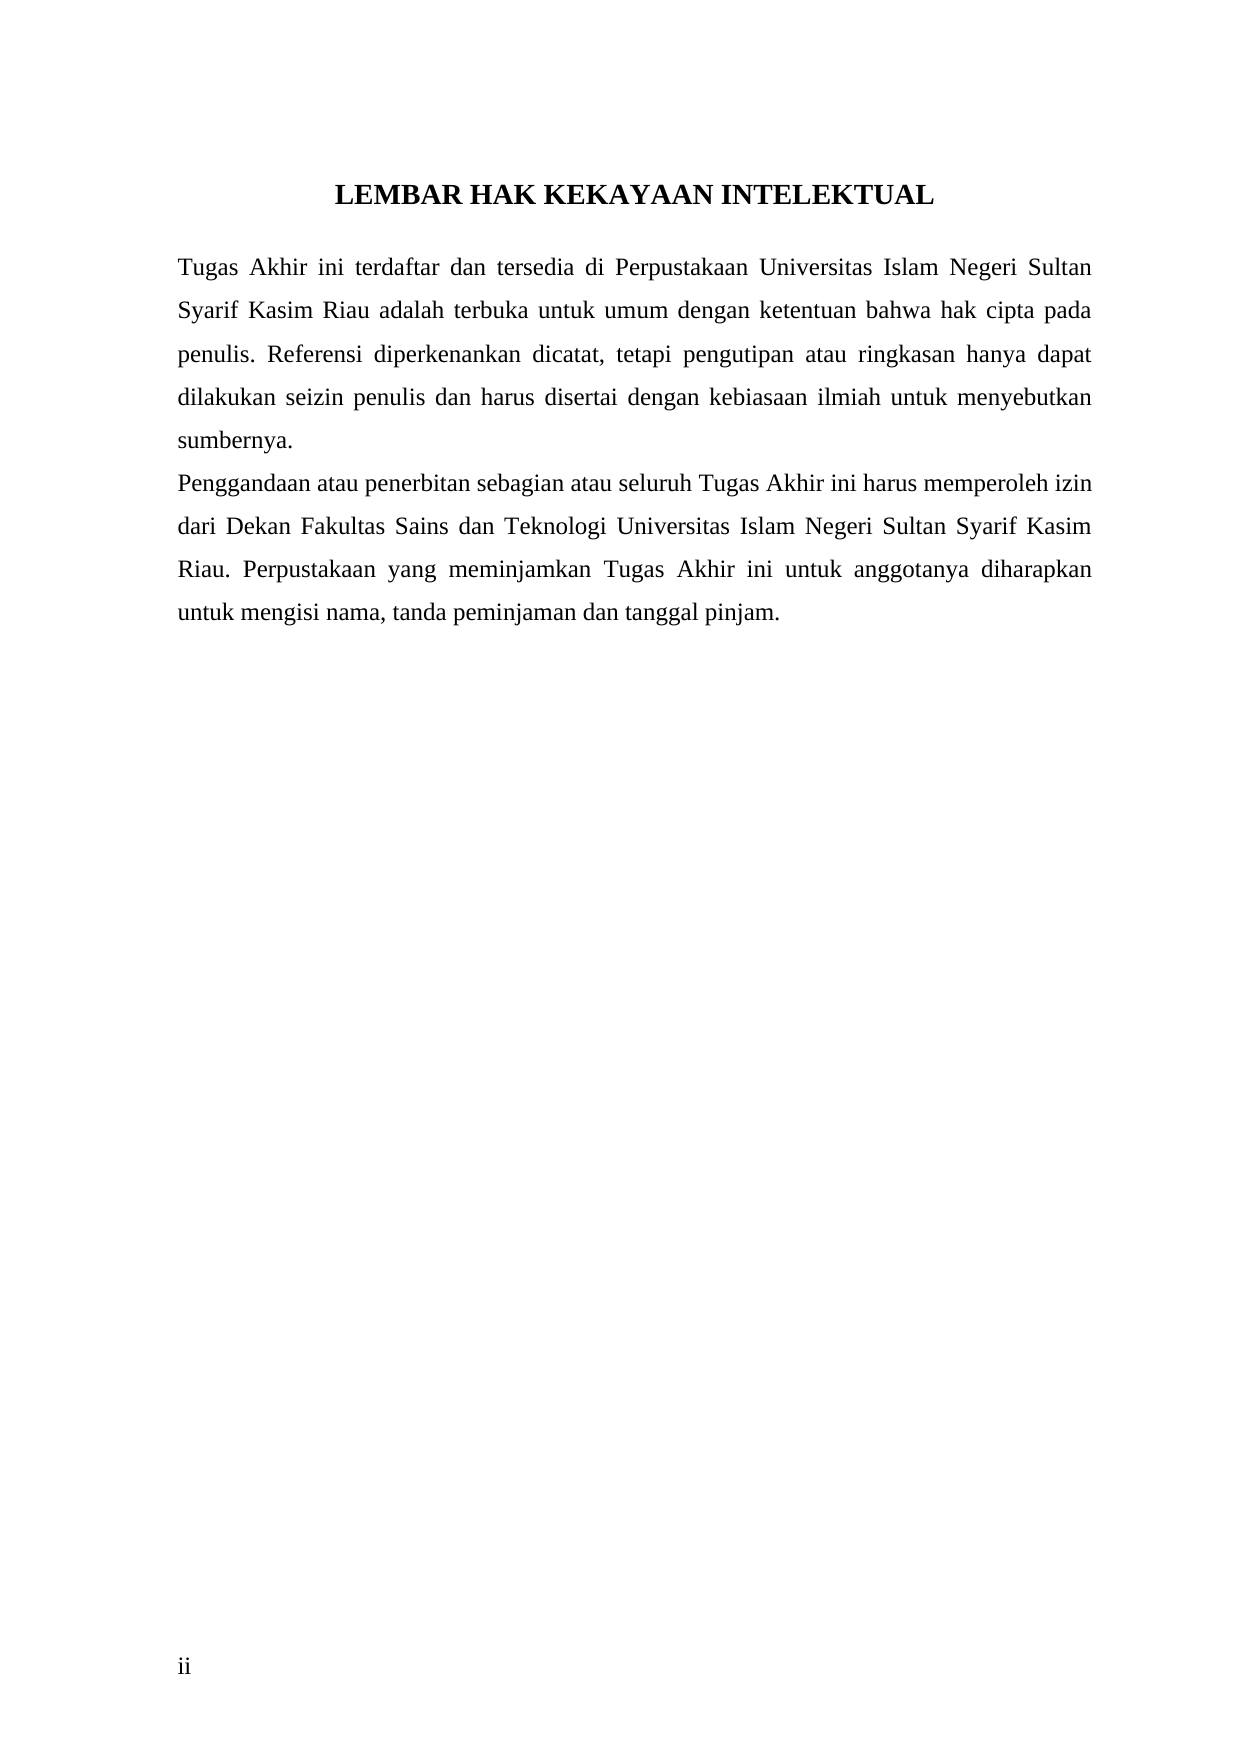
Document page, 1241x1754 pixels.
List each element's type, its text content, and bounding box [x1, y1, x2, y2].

text Tugas Akhir ini terdaftar dan tersedia di Perpustakaan Universitas Islam Negeri Sultan Syarif Kasim Riau adalah terbuka untuk umum dengan ketentuan bahwa hak cipta pada penulis. Referensi diperkenankan dicatat, tetapi pengutipan atau ringkasan hanya dapat dilakukan seizin penulis dan harus disertai dengan kebiasaan ilmiah untuk menyebutkan sumbernya. [177, 252, 1092, 454]
text Penggandaan atau penerbitan sebagian atau seluruh Tugas Akhir ini harus memperoleh izin dari Dekan Fakultas Sains dan Teknologi Universitas Islam Negeri Sultan Syarif Kasim Riau. Perpustakaan yang meminjamkan Tugas Akhir ini untuk anggotanya diharapkan untuk mengisi nama, tanda peminjaman dan tanggal pinjam. [177, 468, 1092, 626]
text LEMBAR HAK KEKAYAAN INTELEKTUAL [177, 177, 1092, 211]
